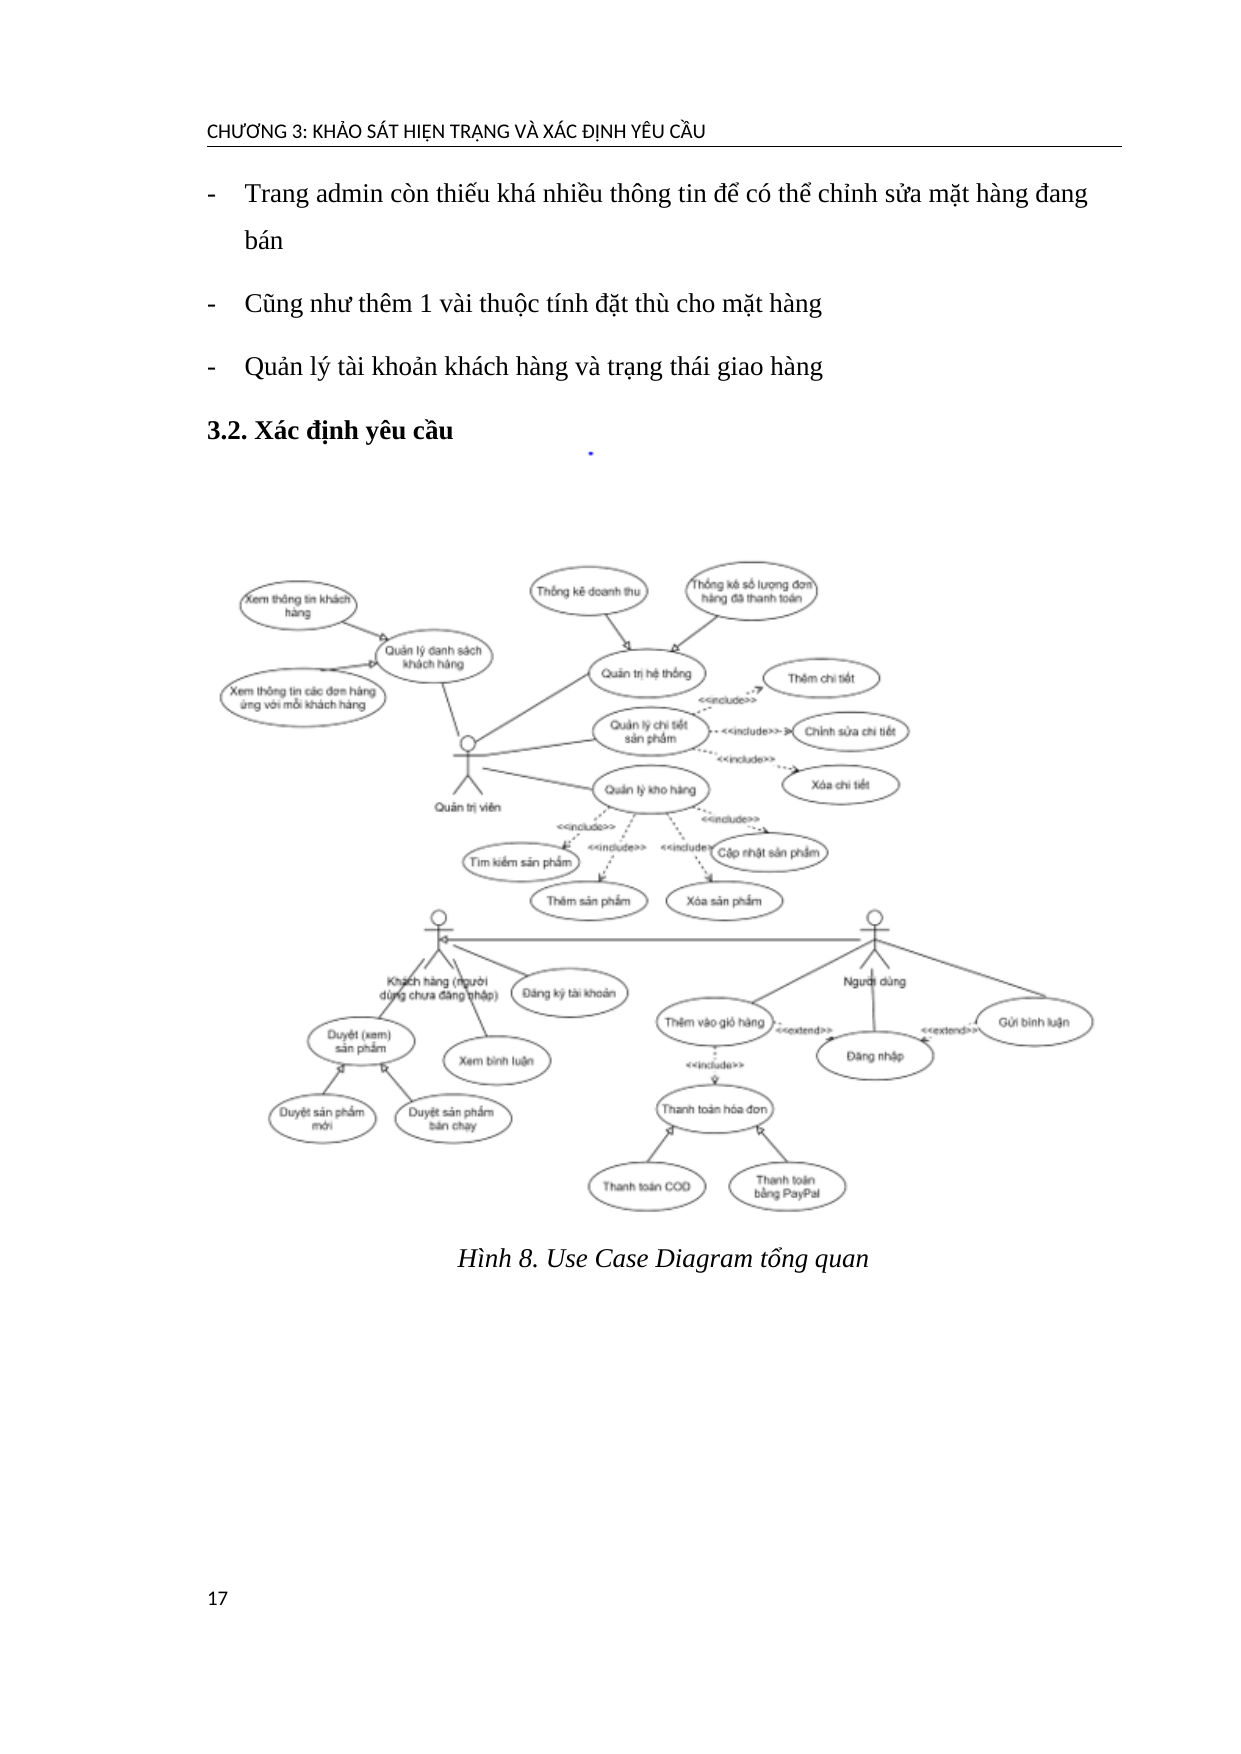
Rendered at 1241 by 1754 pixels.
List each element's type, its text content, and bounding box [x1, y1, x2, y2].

text Hình 8. Use Case Diagram tổng quan [207, 1242, 1122, 1273]
list Cũng như thêm 1 vài thuộc tính đặt thù cho mặt hàng [207, 287, 1122, 318]
subtitle 3.2. Xác định yêu cầu [207, 414, 1122, 445]
list Trang admin còn thiếu khá nhiều thông tin để có thể chỉnh sửa mặt hàng đang bán [207, 177, 1122, 255]
picture [206, 451, 1112, 1223]
list Quản lý tài khoản khách hàng và trạng thái giao hàng [207, 351, 1122, 382]
